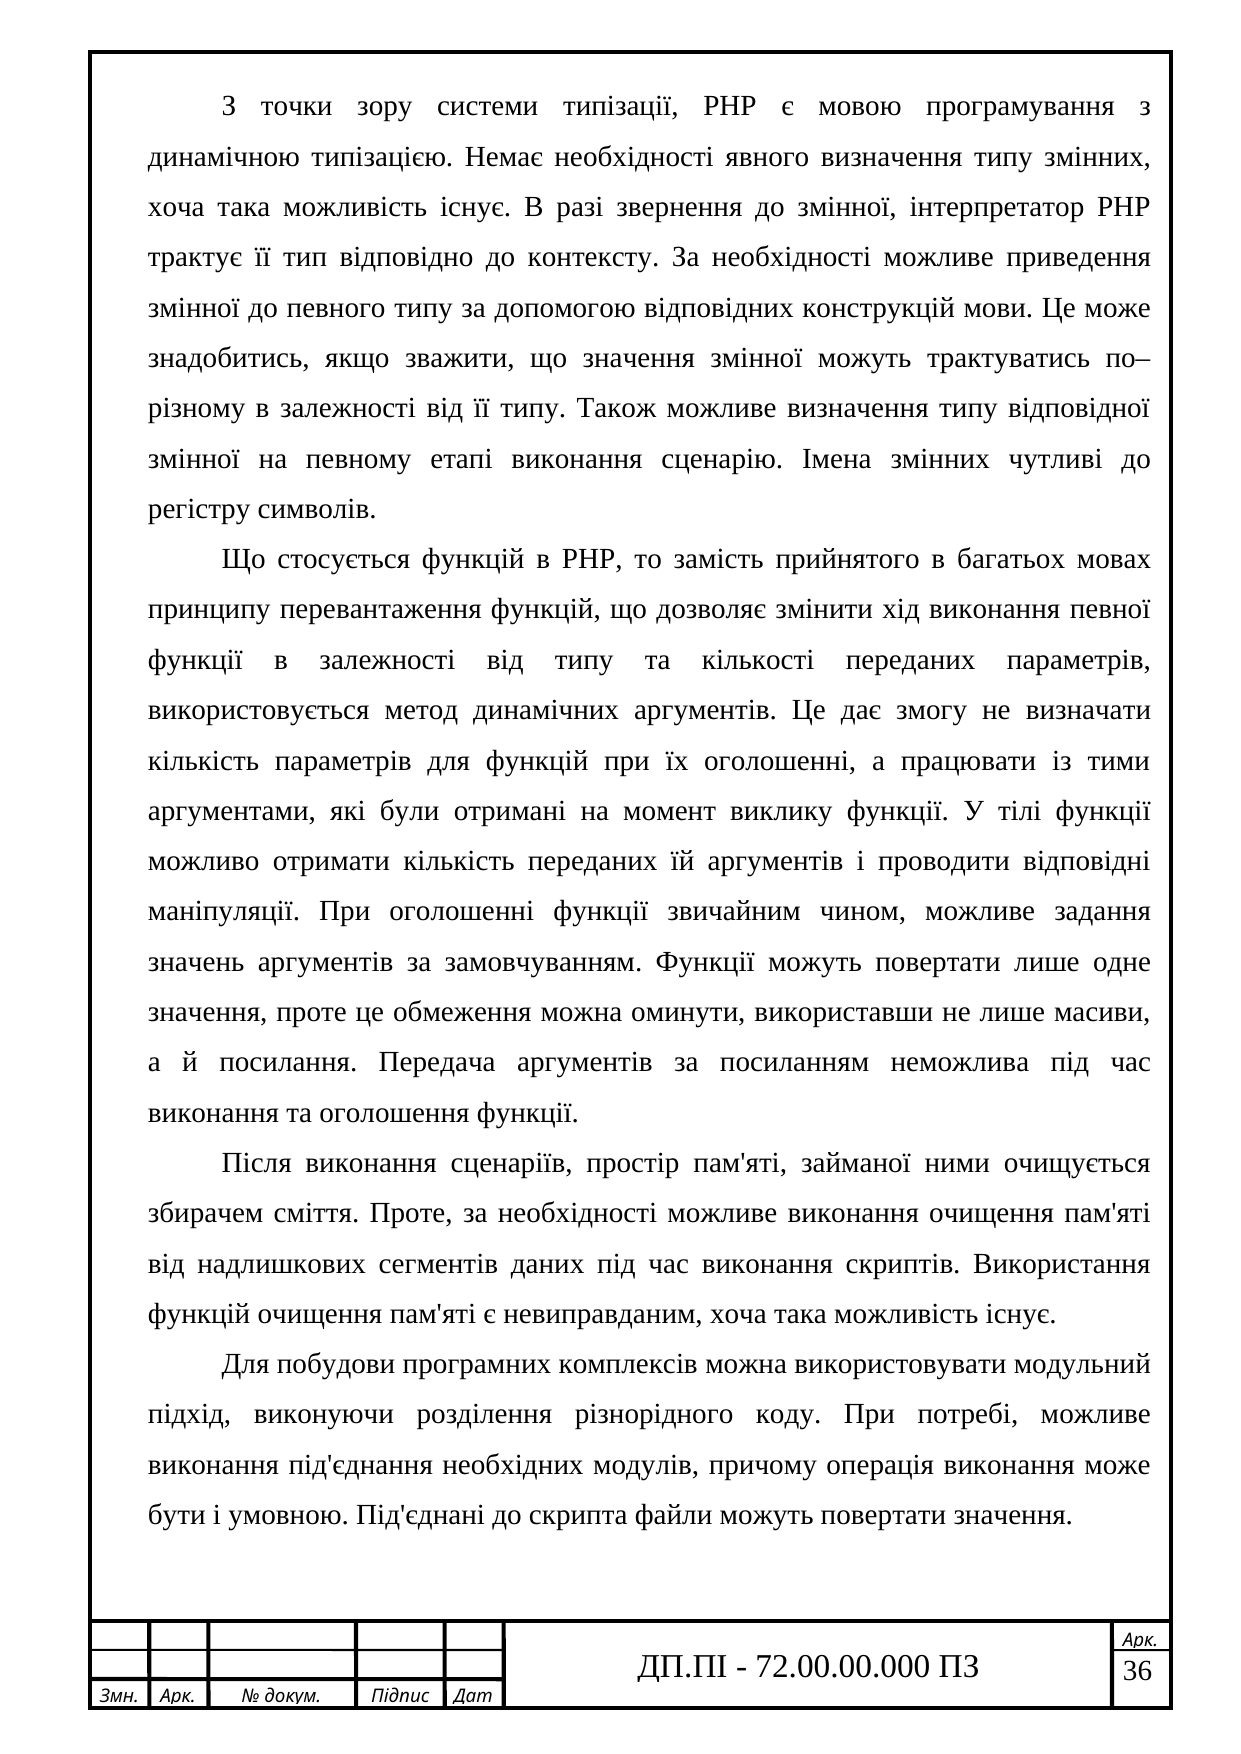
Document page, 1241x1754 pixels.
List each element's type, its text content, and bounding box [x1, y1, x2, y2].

text Після виконання сценаріїв, простір пам'яті, займаної ними очищується збирачем сміття. Проте, за необхідності можливе виконання очищення пам'яті від надлишкових сегментів даних під час виконання скриптів. Використання функцій очищення пам'яті є невиправданим, хоча така можливість існує. [148, 1145, 1152, 1329]
text Що стосується функцій в PHP, то замість прийнятого в багатьох мовах принципу перевантаження функцій, що дозволяє змінити хід виконання певної функції в залежності від типу та кількості переданих параметрів, використовується метод динамічних аргументів. Це дає змогу не визначати кількість параметрів для функцій при їх оголошенні, а працювати із тими аргументами, які були отримані на момент виклику функції. У тілі функції можливо отримати кількість переданих їй аргументів і проводити відповідні маніпуляції. При оголошенні функції звичайним чином, можливе задання значень аргументів за замовчуванням. Функції можуть повертати лише одне значення, проте це обмеження можна оминути, використавши не лише масиви, а й посилання. Передача аргументів за посиланням неможлива під час виконання та оголошення функції. [148, 541, 1152, 1128]
text З точки зору системи типізації, PHP є мовою програмування з динамічною типізацією. Немає необхідності явного визначення типу змінних, хоча така можливість існує. В разі звернення до змінної, інтерпретатор PHP трактує її тип відповідно до контексту. За необхідності можливе приведення змінної до певного типу за допомогою відповідних конструкцій мови. Це може знадобитись, якщо зважити, що значення змінної можуть трактуватись по–різному в залежності від її типу. Також можливе визначення типу відповідної змінної на певному етапі виконання сценарію. Імена змінних чутливі до регістру символів. [148, 88, 1152, 524]
text Для побудови програмних комплексів можна використовувати модульний підхід, виконуючи розділення різнорідного коду. При потребі, можливе виконання під'єднання необхідних модулів, причому операція виконання може бути і умовною. Під'єднані до скрипта файли можуть повертати значення. [148, 1346, 1152, 1531]
